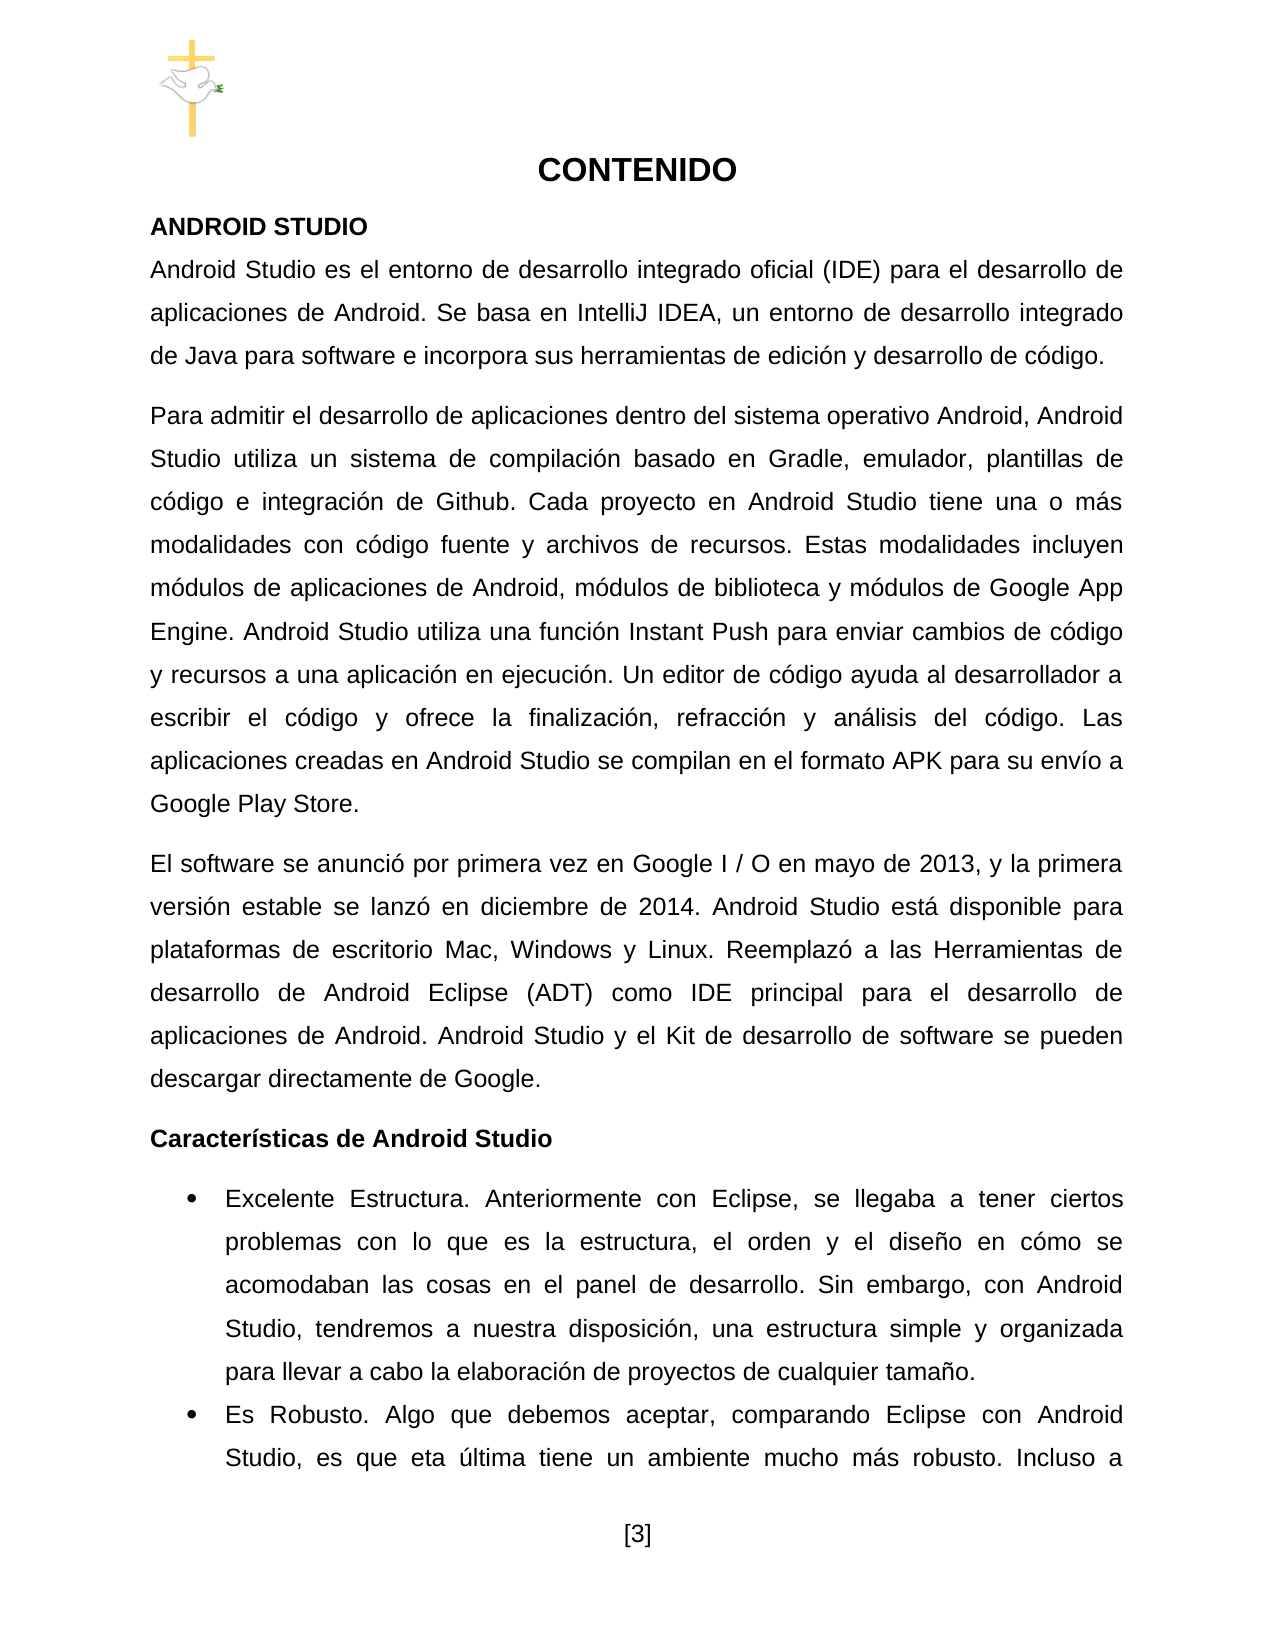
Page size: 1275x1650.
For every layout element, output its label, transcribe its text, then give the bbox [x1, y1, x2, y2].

picture [139, 37, 243, 141]
text Para admitir el desarrollo de aplicaciones dentro del sistema operativo Android, Android Studio utiliza un sistema de compilación basado en Gradle, emulador, plantillas de código e integración de Github. Cada proyecto en Android Studio tiene una o más modalidades con código fuente y archivos de recursos. Estas modalidades incluyen módulos de aplicaciones de Android, módulos de biblioteca y módulos de Google App Engine. Android Studio utiliza una función Instant Push para enviar cambios de código y recursos a una aplicación en ejecución. Un editor de código ayuda al desarrollador a escribir el código y ofrece la finalización, refracción y análisis del código. Las aplicaciones creadas en Android Studio se compilan en el formato APK para su envío a Google Play Store. [150, 401, 1125, 818]
text Android Studio es el entorno de desarrollo integrado oficial (IDE) para el desarrollo de aplicaciones de Android. Se basa en IntelliJ IDEA, un entorno de desarrollo integrado de Java para software e incorpora sus herramientas de edición y desarrollo de código. [150, 255, 1125, 370]
list Excelente Estructura. Anteriormente con Eclipse, se llegaba a tener ciertos problemas con lo que es la estructura, el orden y el diseño en cómo se acomodaban las cosas en el panel de desarrollo. Sin embargo, con Android Studio, tendremos a nuestra disposición, una estructura simple y organizada para llevar a cabo la elaboración de proyectos de cualquier tamaño. [187, 1184, 1125, 1385]
text El software se anunció por primera vez en Google I / O en mayo de 2013, y la primera versión estable se lanzó en diciembre de 2014. Android Studio está disponible para plataformas de escritorio Mac, Windows y Linux. Reemplazó a las Herramientas de desarrollo de Android Eclipse (ADT) como IDE principal para el desarrollo de aplicaciones de Android. Android Studio y el Kit de desarrollo de software se pueden descargar directamente de Google. [150, 849, 1125, 1093]
subtitle ANDROID STUDIO [150, 212, 1125, 241]
subtitle CONTENIDO [150, 150, 1125, 188]
text Características de Android Studio [150, 1124, 1125, 1153]
